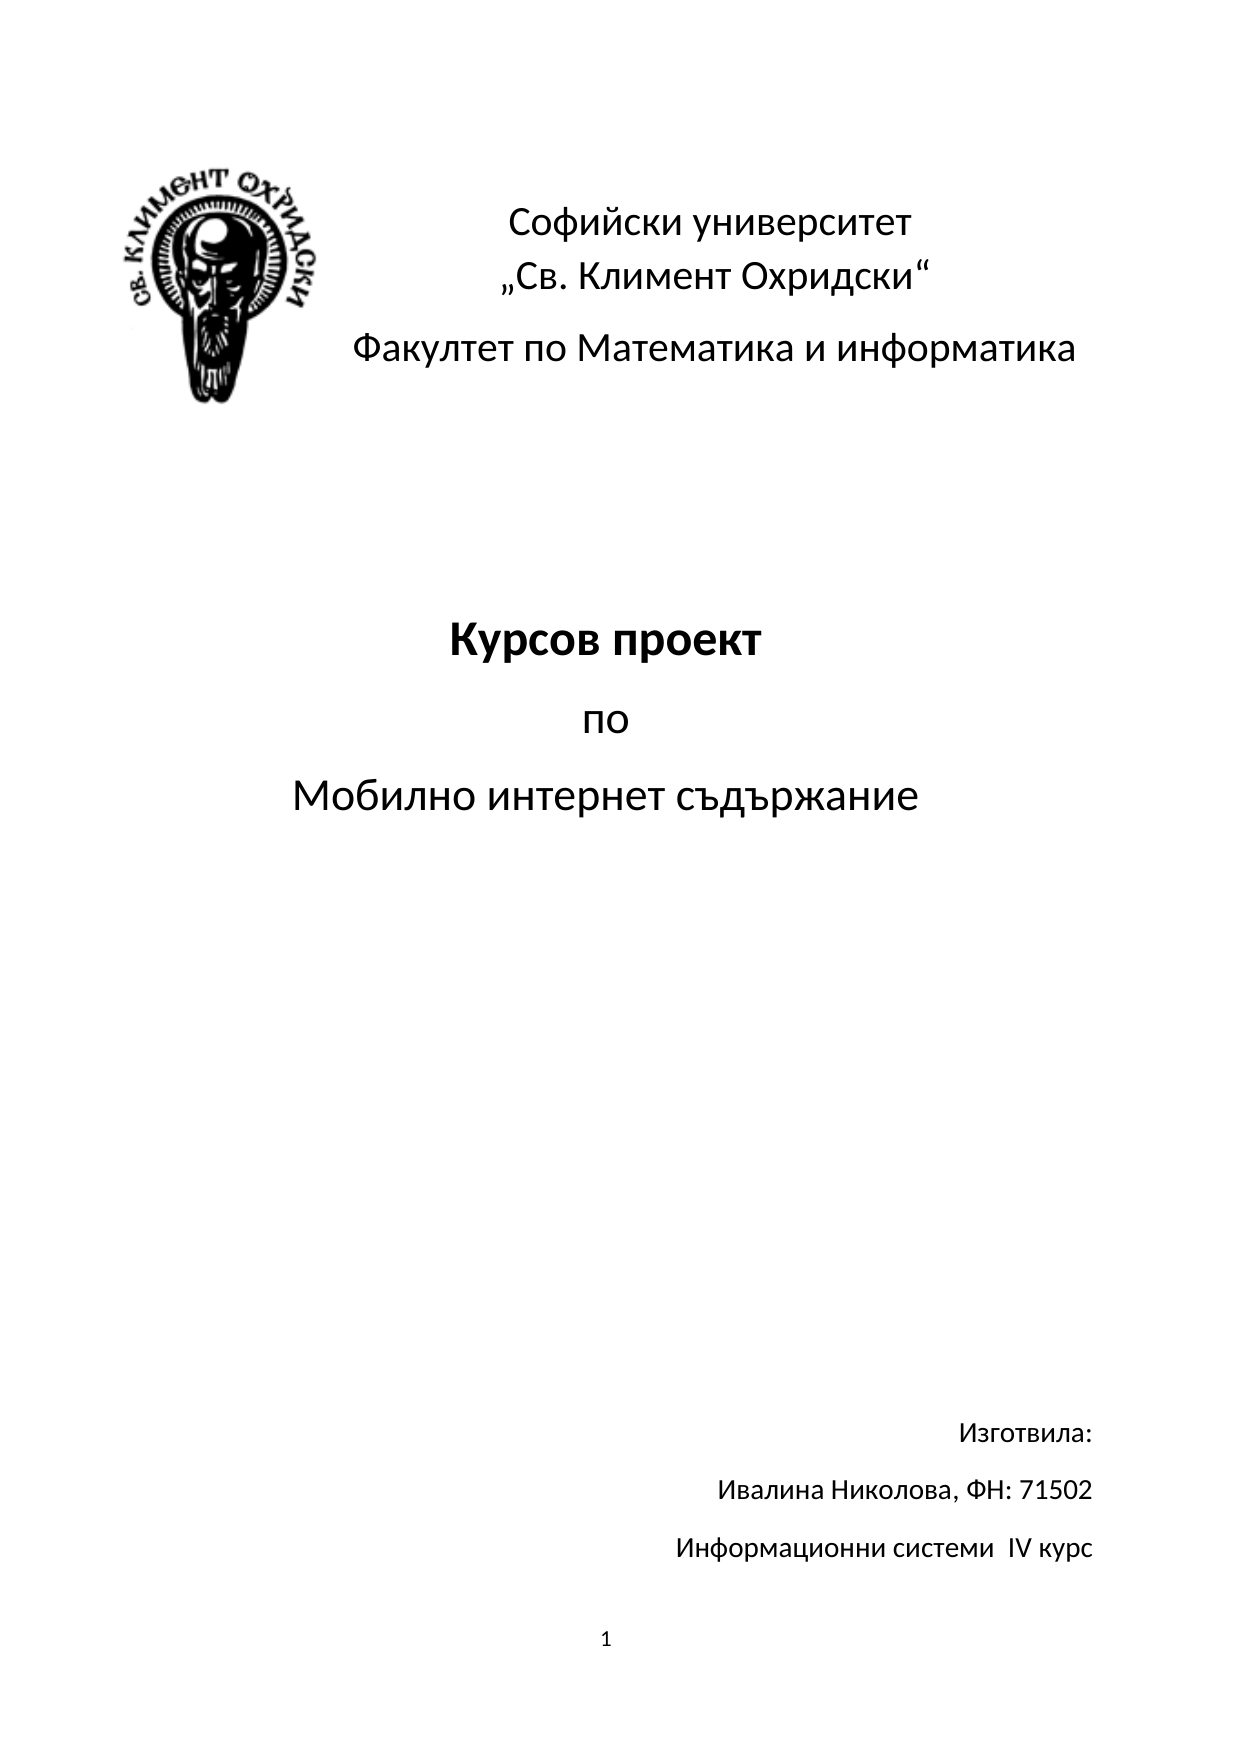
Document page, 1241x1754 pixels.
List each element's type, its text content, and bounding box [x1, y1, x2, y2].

text Курсов проект [119, 607, 1093, 668]
text Информационни системи IV курс [119, 1529, 1093, 1564]
text Ивалина Николова, ФН: 71502 [119, 1471, 1093, 1507]
text по [119, 689, 1093, 745]
text Мобилно интернет съдържание [119, 766, 1093, 822]
picture [118, 166, 318, 406]
text Факултет по Математика и информатика [318, 321, 1093, 372]
text Изготвила: [119, 1414, 1093, 1449]
text Софийски университет „Св. Климент Охридски“ [318, 194, 1093, 300]
